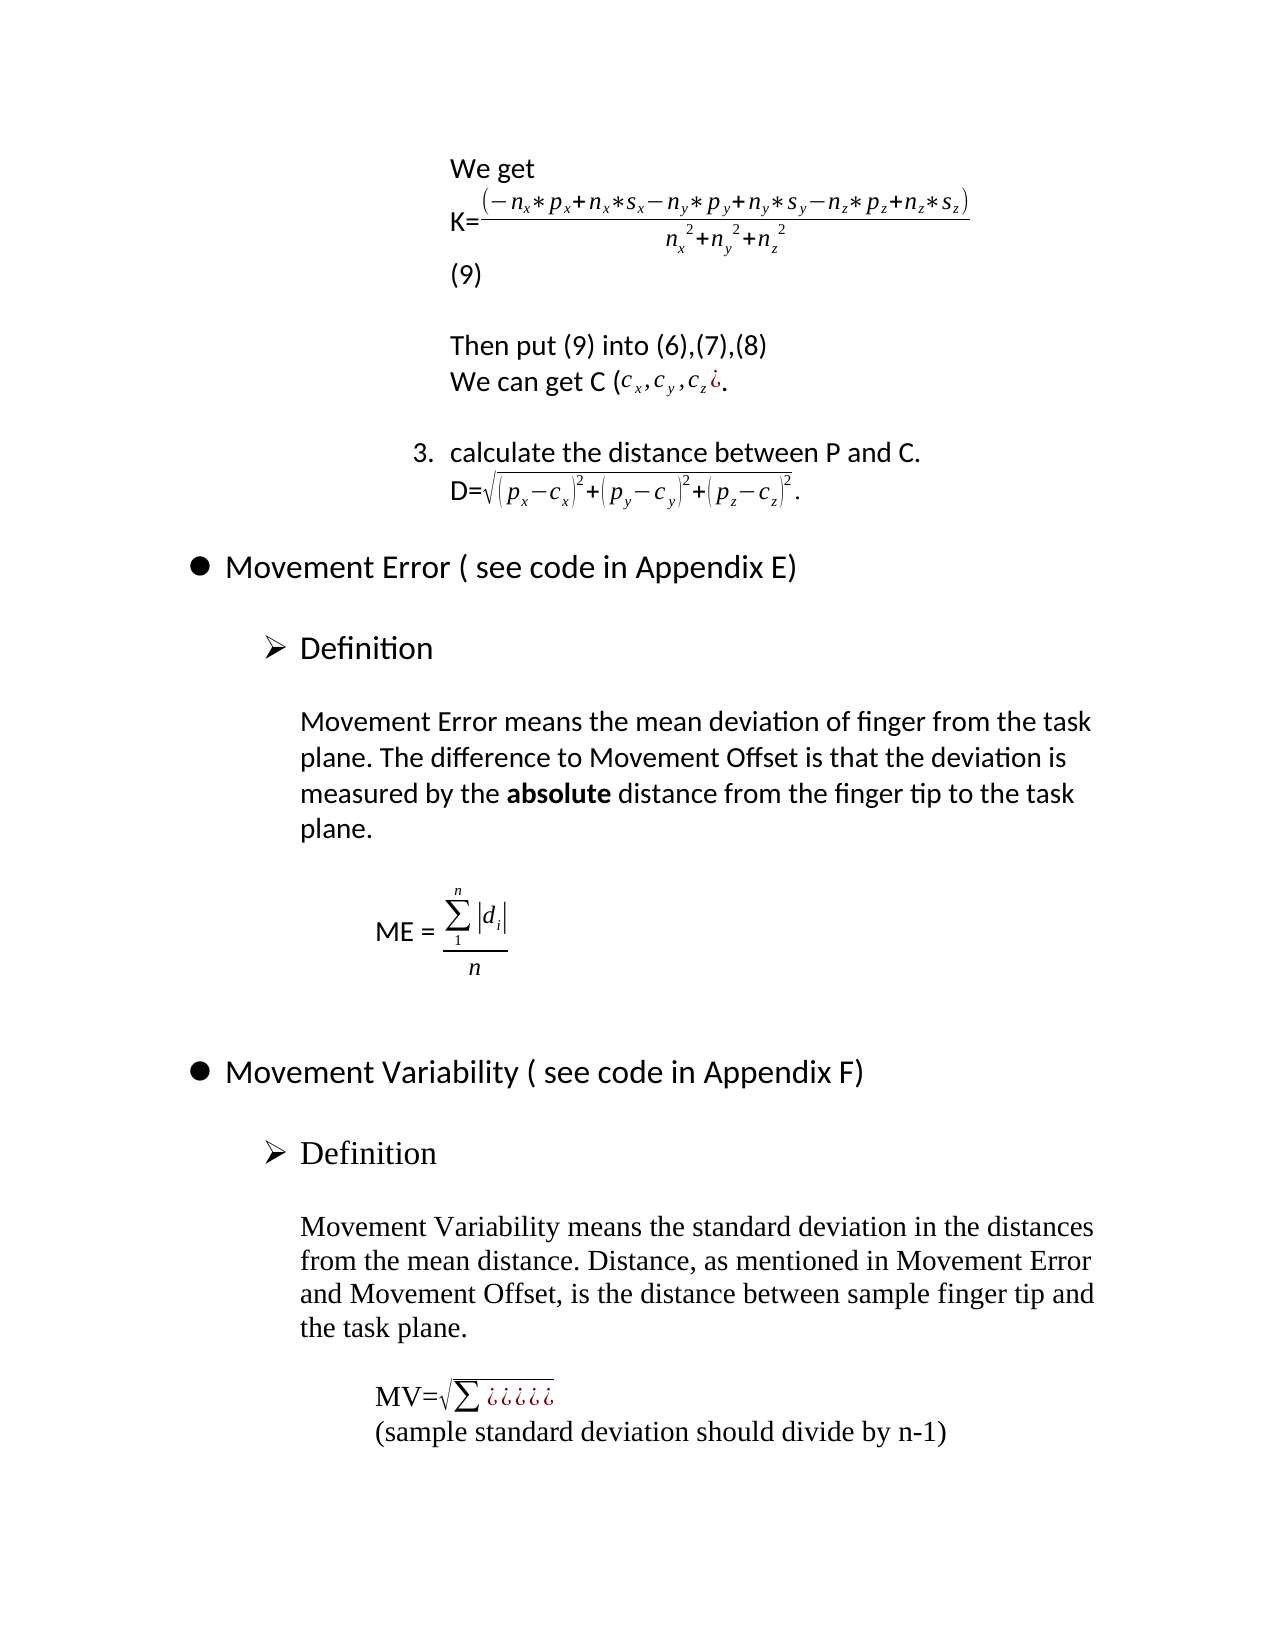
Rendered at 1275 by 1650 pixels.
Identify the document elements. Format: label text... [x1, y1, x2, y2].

text (sample standard deviation should divide by n-1) [300, 1414, 1125, 1448]
list We get [450, 150, 1125, 186]
list We can get C (. [450, 363, 1125, 399]
list Then put (9) into (6),(7),(8) [450, 327, 1125, 363]
list Movement Error ( see code in Appendix E) [187, 546, 1125, 586]
list Definition [262, 627, 1125, 668]
list K= (9) [450, 186, 1125, 292]
text Movement Variability means the standard deviation in the distances from the mean distance. Distance, as mentioned in Movement Error and Movement Offset, is the distance between sample finger tip and the task plane. [300, 1209, 1125, 1344]
list calculate the distance between P and C. [412, 434, 1125, 470]
list Movement Error means the mean deviation of finger from the task plane. The difference to Movement Offset is that the deviation is measured by the absolute distance from the finger tip to the task plane. [300, 703, 1125, 846]
list Movement Variability ( see code in Appendix F) [187, 1051, 1125, 1092]
text ME = [187, 882, 1125, 980]
list Definition [262, 1133, 1125, 1171]
list D= [450, 470, 1125, 510]
text MV= [300, 1377, 1125, 1414]
